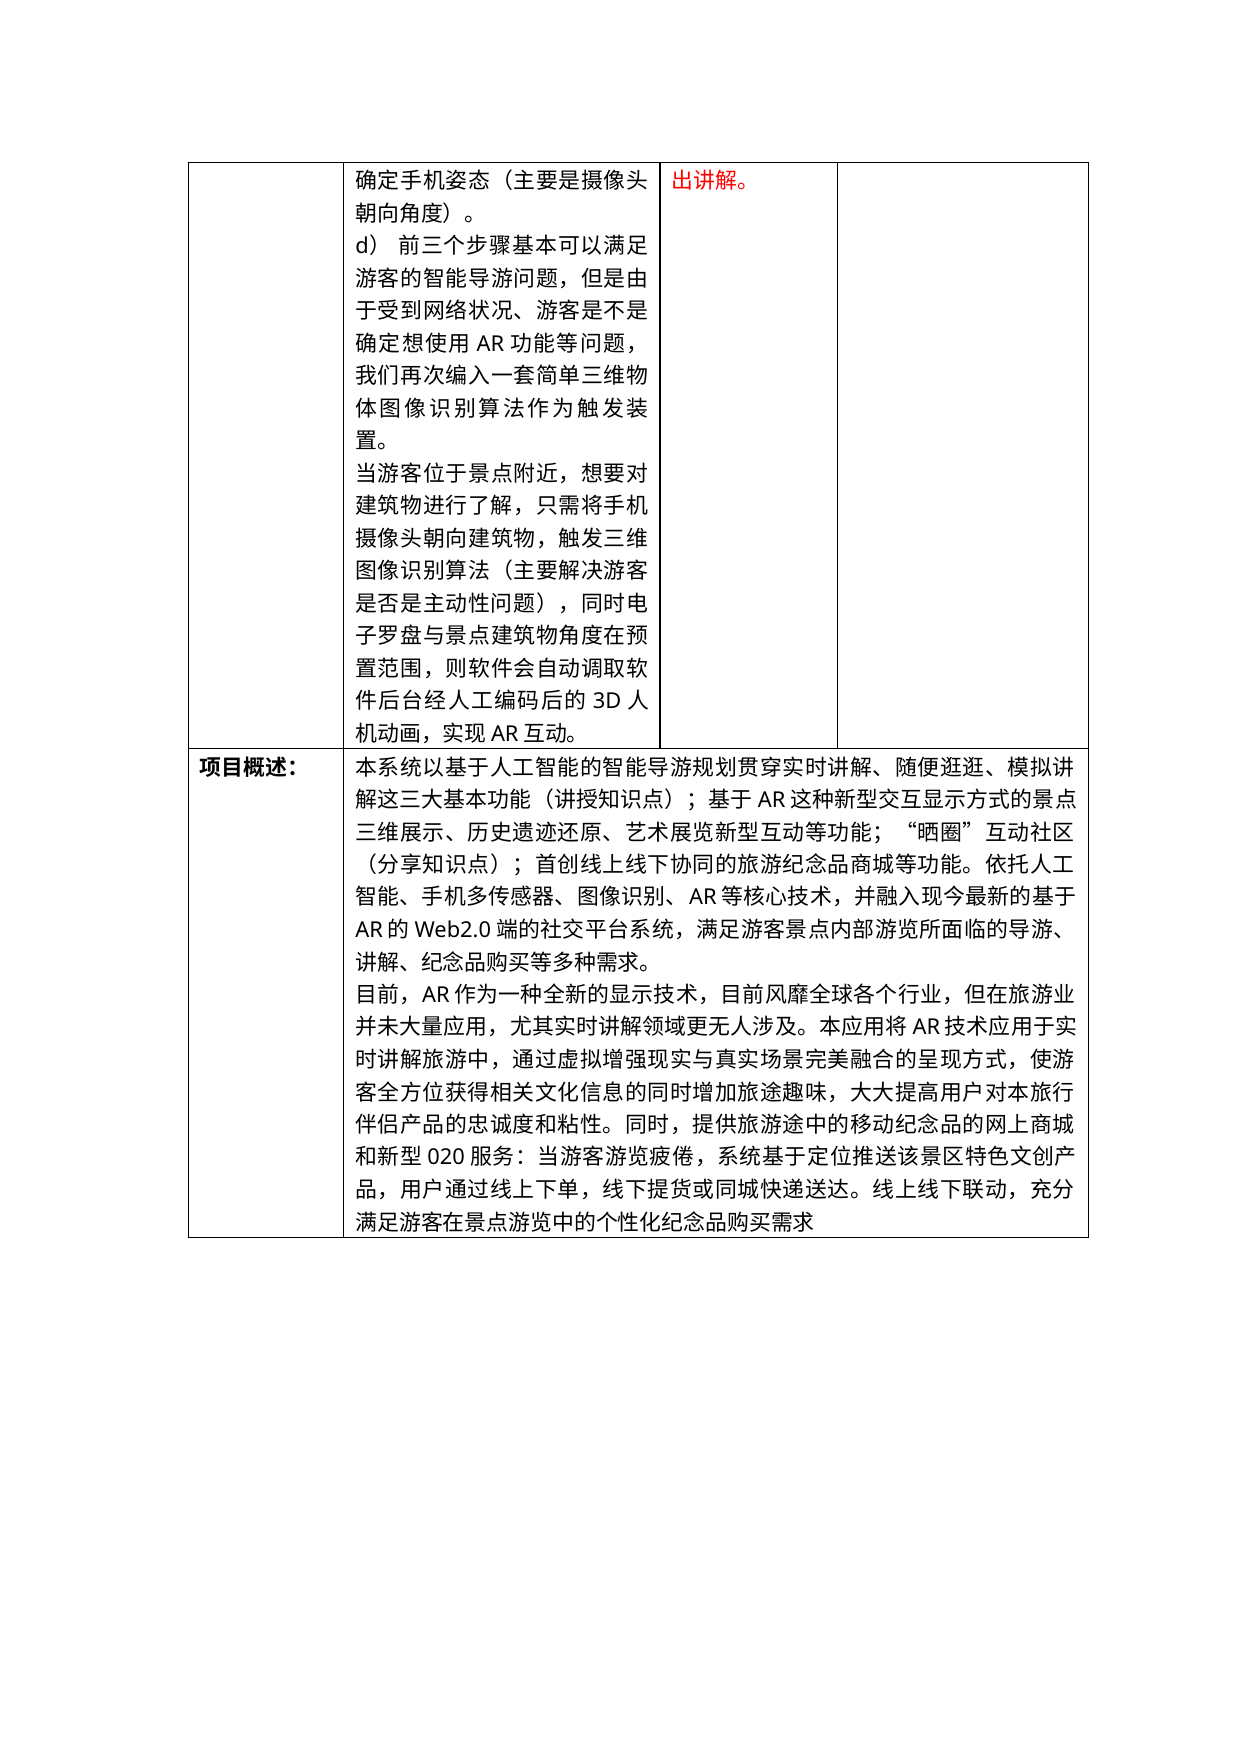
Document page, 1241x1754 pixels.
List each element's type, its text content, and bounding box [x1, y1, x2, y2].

table_cell 项目概述： [189, 749, 343, 1237]
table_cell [344, 163, 659, 748]
table_cell [189, 163, 343, 748]
table_cell 本系统以基于人工智能的智能导游规划贯穿实时讲解、随便逛逛、模拟讲解这三大基本功能（讲授知识点）；基于AR这种新型交互显示方式的景点三维展示、历史遗迹还原、艺术展览新型互动等功能；“晒圈”互动社区（分享知识点）；首创线上线下协同的旅游纪念品商城等功能。依托人工智能、手机多传感器、图像识别、AR等核心技术，并融入现今最新的基于AR的Web2.0端的社交平台系统，满足游客景点内部游览所面临的导游、讲解、纪念品购买等多种需求。 目前，AR作为一种全新的显示技术，目前风靡全球各个行业，但在旅游业并未大量应用，尤其实时讲解领域更无人涉及。本应用将AR技术应用于实时讲解旅游中，通过虚拟增强现实与真实场景完美融合的呈现方式，使游客全方位获得相关文化信息的同时增加旅途趣味，大大提高用户对本旅行伴侣产品的忠诚度和粘性。同时，提供旅游途中的移动纪念品的网上商城和新型020服务：当游客游览疲倦，系统基于定位推送该景区特色文创产品，用户通过线上下单，线下提货或同城快递送达。线上线下联动，充分满足游客在景点游览中的个性化纪念品购买需求 [344, 749, 1088, 1237]
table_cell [661, 163, 837, 748]
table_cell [838, 163, 1088, 748]
